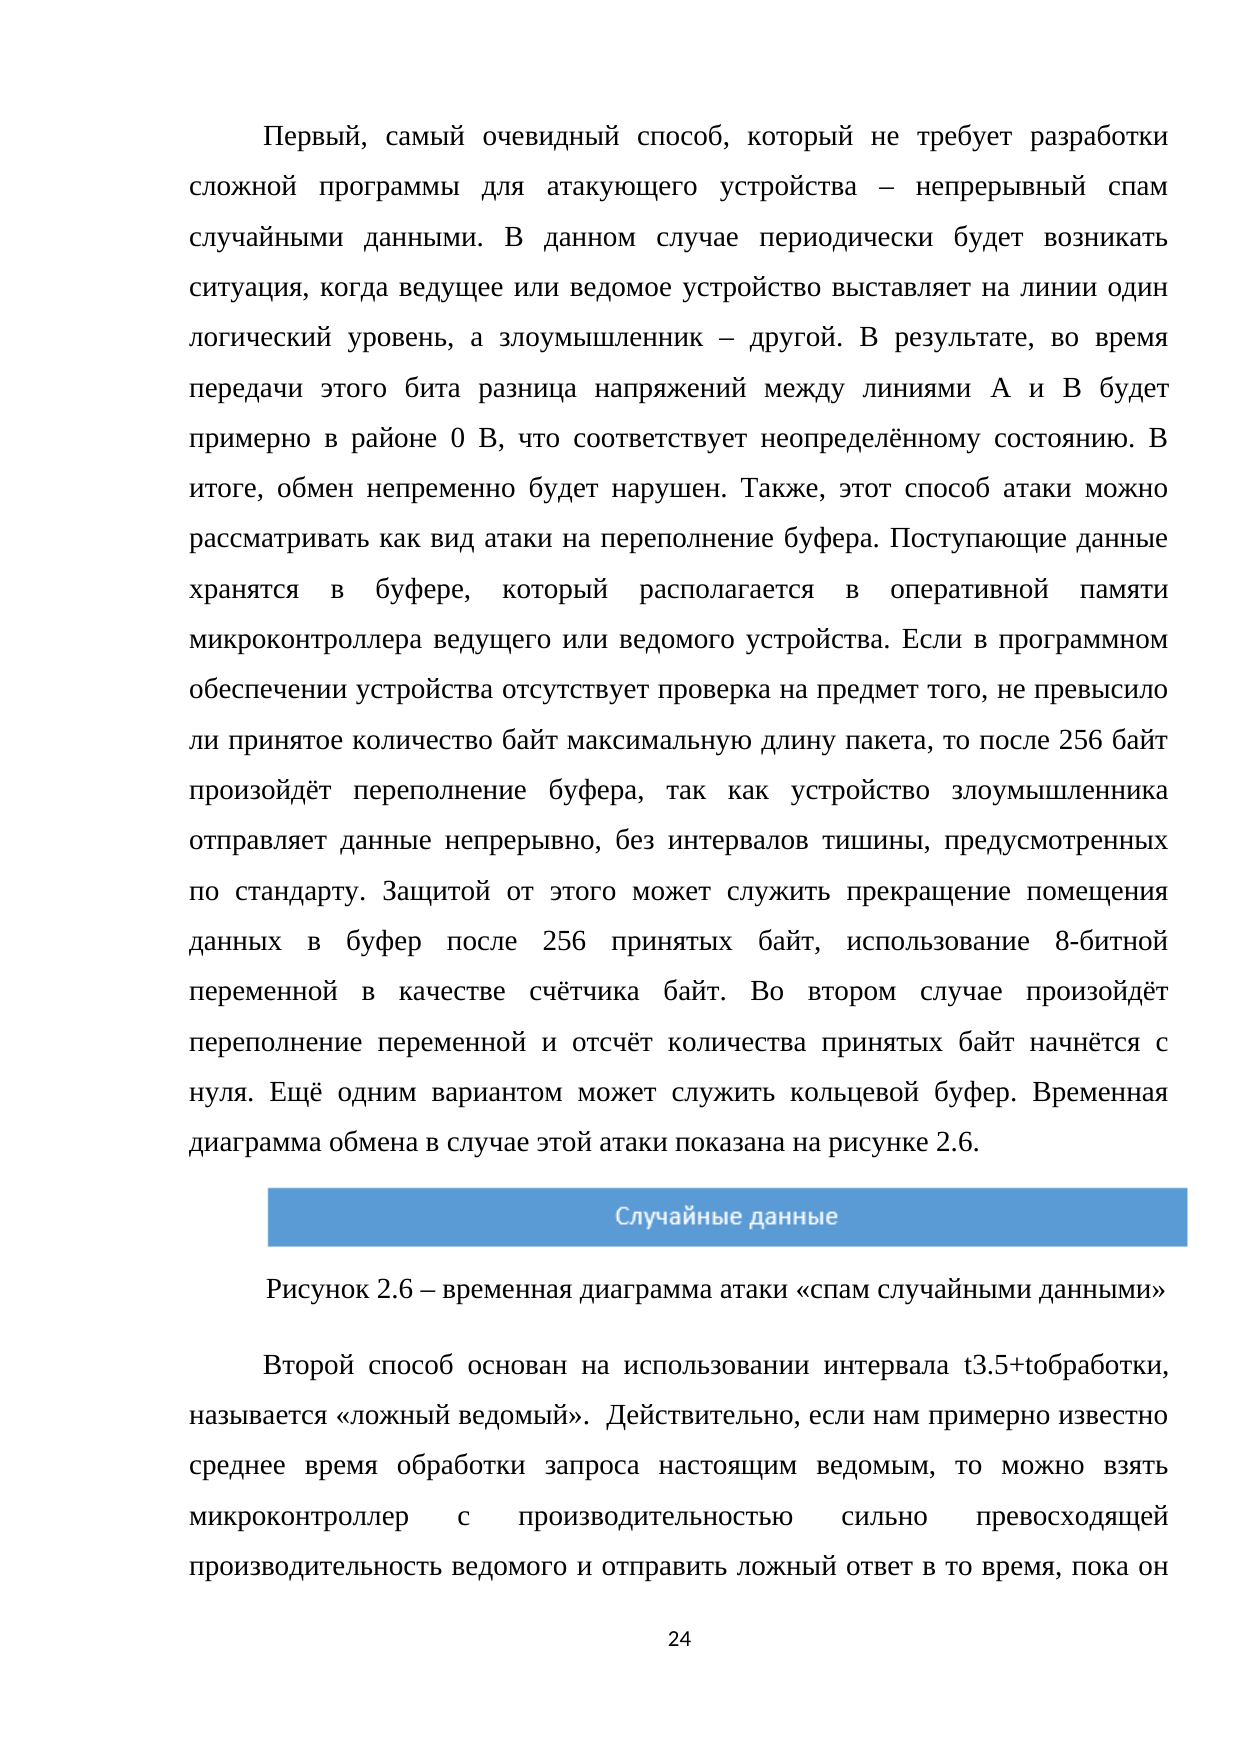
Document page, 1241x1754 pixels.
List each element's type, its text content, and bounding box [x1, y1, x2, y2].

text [189, 1347, 1169, 1582]
text Рисунок 2.6 – временная диаграмма атаки «спам случайными данными» [189, 1271, 1169, 1305]
text Первый, самый очевидный способ, который не требует разработки сложной программы для атакующего устройства – непрерывный спам случайными данными. В данном случае периодически будет возникать ситуация, когда ведущее или ведомое устройство выставляет на линии один логический уровень, а злоумышленник – другой. В результате, во время передачи этого бита разница напряжений между линиями A и B будет примерно в районе 0 В, что соответствует неопределённому состоянию. В итоге, обмен непременно будет нарушен. Также, этот способ атаки можно рассматривать как вид атаки на переполнение буфера. Поступающие данные хранятся в буфере, который располагается в оперативной памяти микроконтроллера ведущего или ведомого устройства. Если в программном обеспечении устройства отсутствует проверка на предмет того, не превысило ли принятое количество байт максимальную длину пакета, то после 256 байт произойдёт переполнение буфера, так как устройство злоумышленника отправляет данные непрерывно, без интервалов тишины, предусмотренных по стандарту. Защитой от этого может служить прекращение помещения данных в буфер после 256 принятых байт, использование 8-битной переменной в качестве счётчика байт. Во втором случае произойдёт переполнение переменной и отсчёт количества принятых байт начнётся с нуля. Ещё одним вариантом может служить кольцевой буфер. Временная диаграмма обмена в случае этой атаки показана на рисунке 2.6. [189, 118, 1169, 1158]
picture [262, 1174, 1194, 1258]
